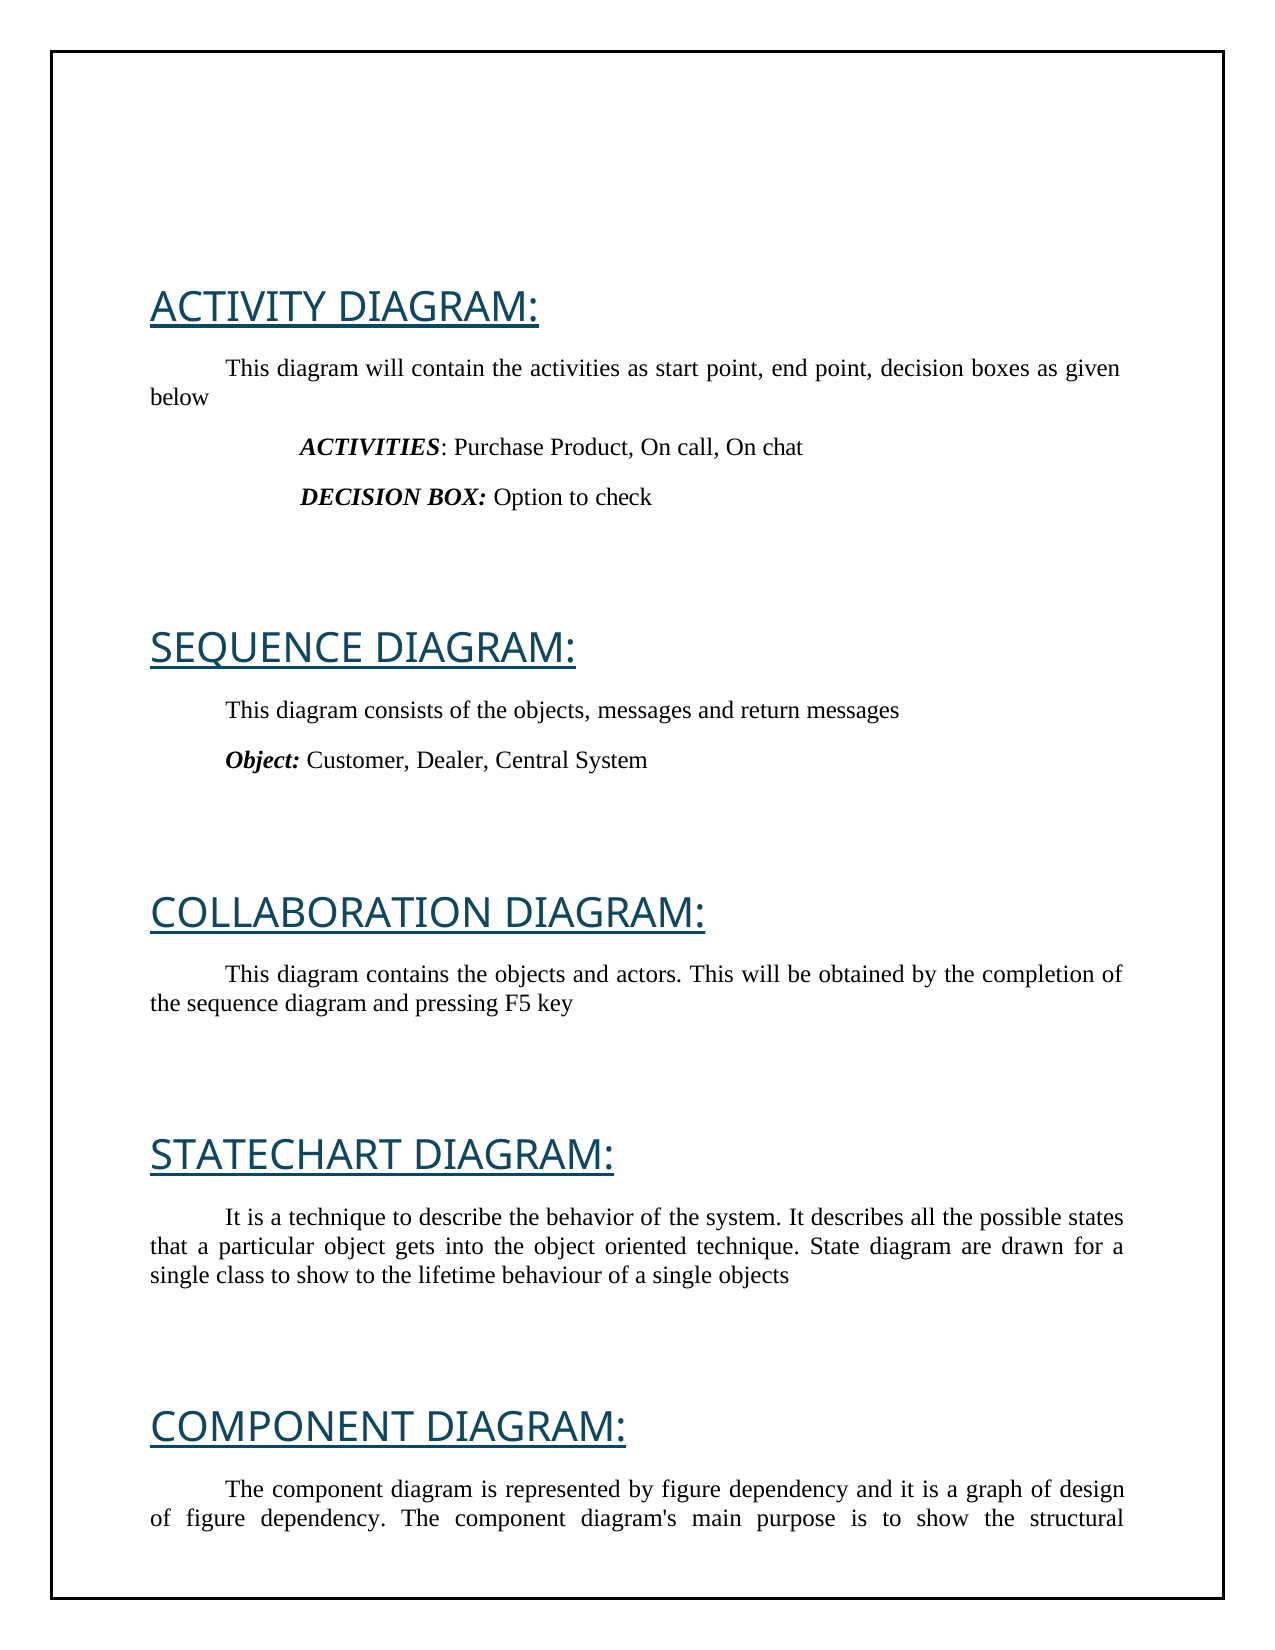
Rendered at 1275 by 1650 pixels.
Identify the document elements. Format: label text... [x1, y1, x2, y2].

text This diagram consists of the objects, messages and return messages [225, 696, 1200, 724]
subtitle STATECHART DIAGRAM: [150, 1125, 1200, 1181]
text Object: Customer, Dealer, Central System [225, 745, 1200, 774]
subtitle COMPONENT DIAGRAM: [150, 1397, 1200, 1453]
subtitle COLLABORATION DIAGRAM: [150, 883, 1200, 939]
text This diagram contains the objects and actors. This will be obtained by the completion of the sequence diagram and pressing F5 key [150, 960, 1125, 1016]
text below [150, 382, 211, 411]
text It is a technique to describe the behavior of the system. It describes all the possible states that a particular object gets into the object oriented technique. State diagram are drawn for a single class to show to the lifetime behaviour of a single objects [150, 1202, 1124, 1288]
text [150, 1474, 1125, 1531]
text ACTIVITIES: Purchase Product, On call, On chat [300, 432, 1200, 460]
subtitle ACTIVITY DIAGRAM: [150, 277, 1200, 333]
text This diagram will contain the activities as start point, end point, decision boxes as given [225, 353, 1200, 382]
text DECISION BOX: Option to check [300, 482, 1200, 510]
subtitle SEQUENCE DIAGRAM: [150, 618, 1200, 675]
